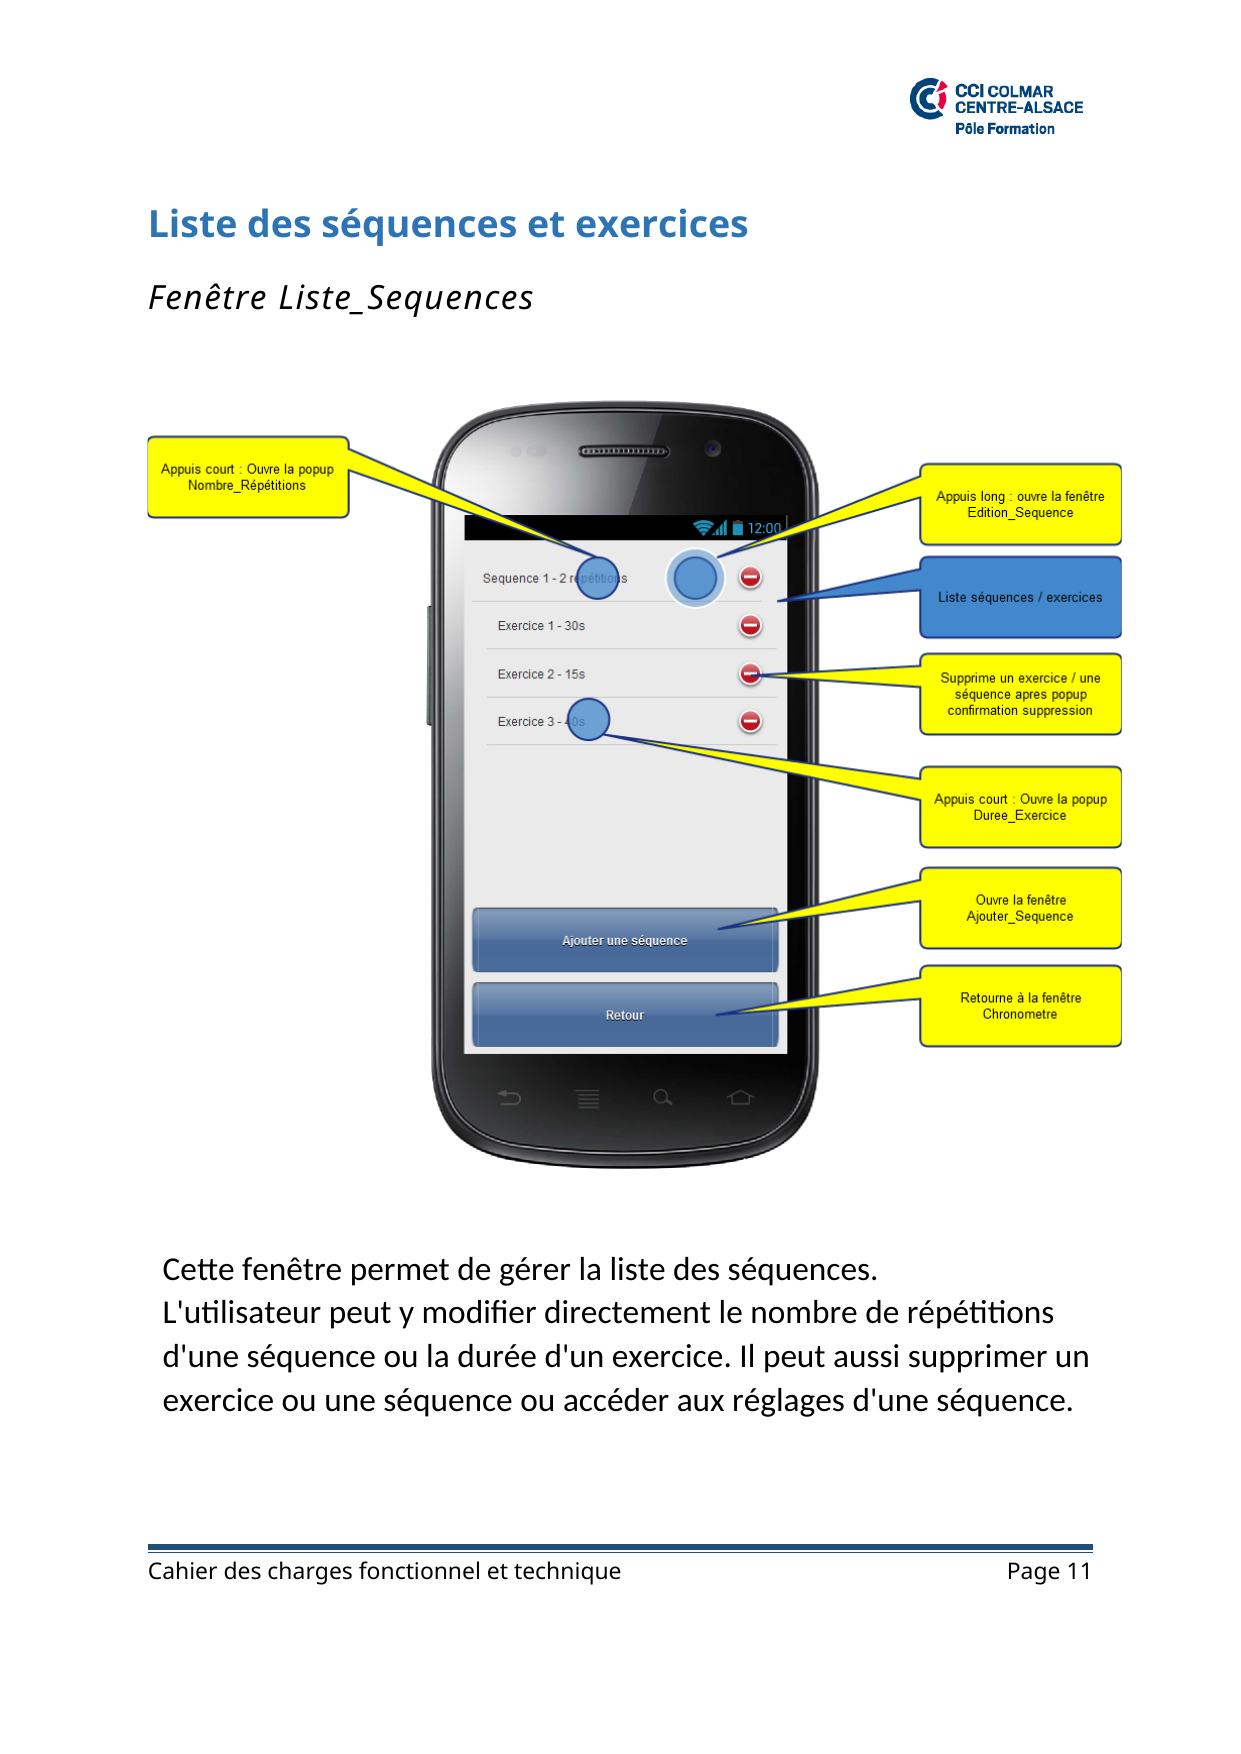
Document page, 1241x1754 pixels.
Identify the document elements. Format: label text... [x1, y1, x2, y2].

subtitle Fenêtre Liste_Sequences [148, 274, 1093, 319]
subtitle Liste des séquences et exercices [148, 198, 1093, 249]
text Cette fenêtre permet de gérer la liste des séquences. L'utilisateur peut y modifier directement le nombre de répétitions d'une séquence ou la durée d'un exercice. Il peut aussi supprimer un exercice ou une séquence ou accéder aux réglages d'une séquence. [162, 1248, 1093, 1420]
picture [899, 73, 1093, 139]
picture [147, 400, 1122, 1169]
